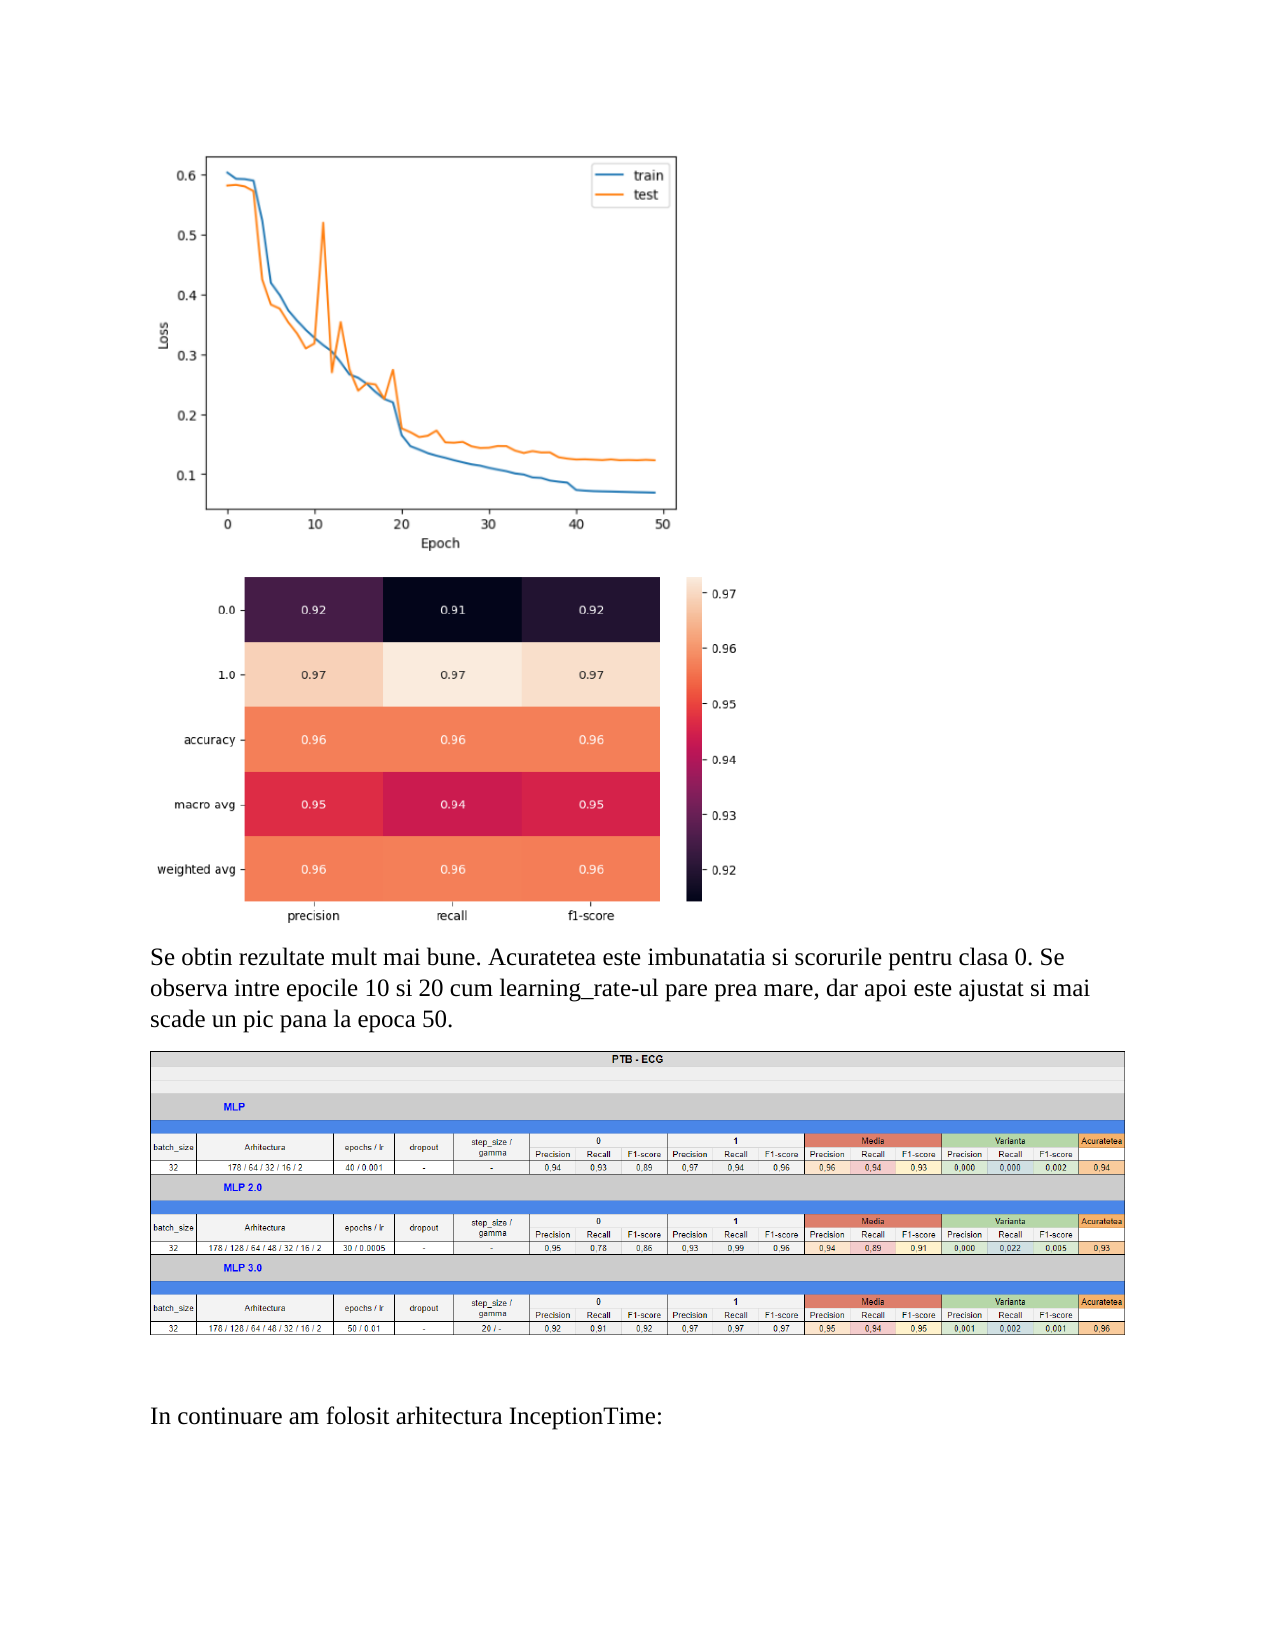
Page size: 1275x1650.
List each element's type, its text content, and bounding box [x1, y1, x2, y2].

text Se obtin rezultate mult mai bune. Acuratetea este imbunatatia si scorurile pentru clasa 0. Se observa intre epocile 10 si 20 cum learning_rate-ul pare prea mare, dar apoi este ajustat si mai scade un pic pana la epoca 50. [150, 942, 1125, 1033]
picture [150, 570, 741, 924]
text In continuare am folosit arhitectura InceptionTime: [150, 1401, 1125, 1429]
picture [150, 150, 681, 552]
picture [150, 1051, 1125, 1335]
